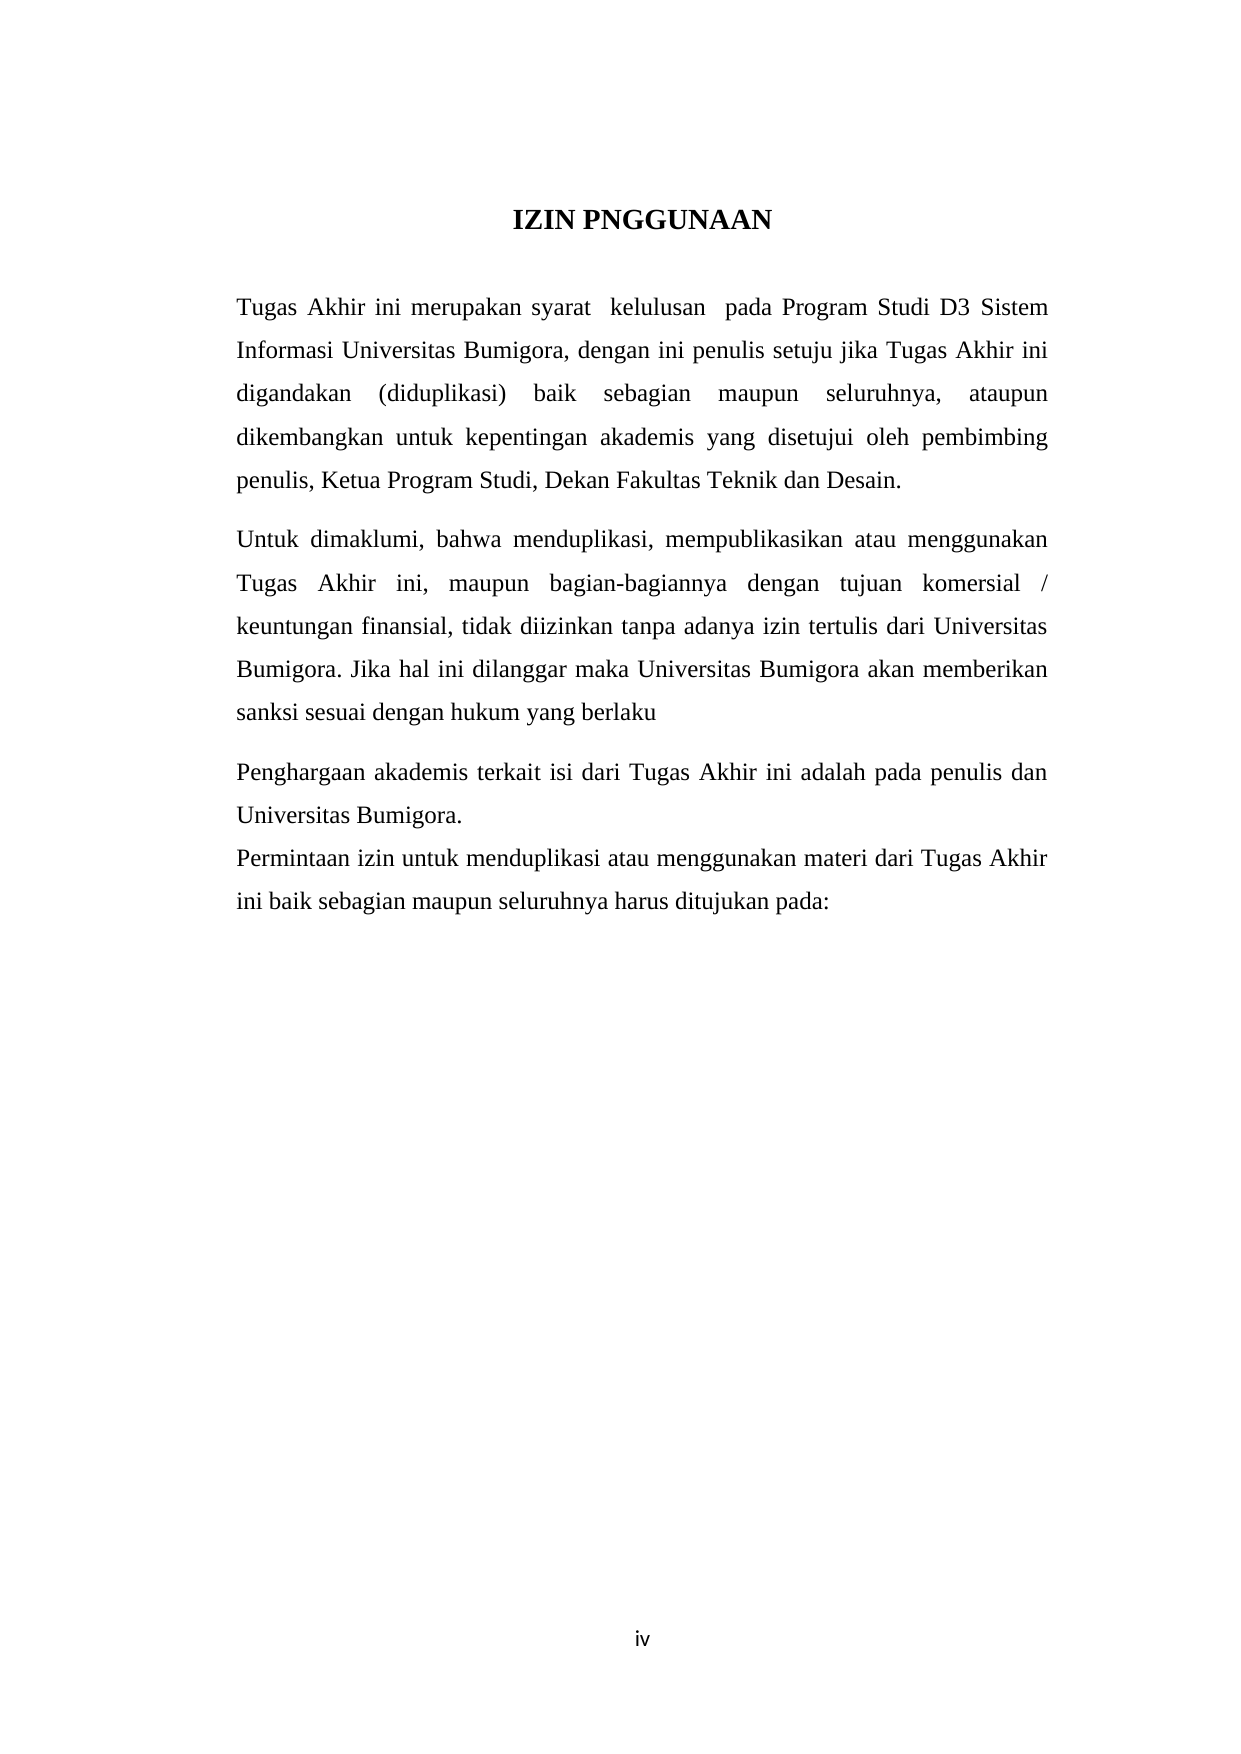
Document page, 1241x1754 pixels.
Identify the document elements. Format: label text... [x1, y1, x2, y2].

text Tugas Akhir ini merupakan syarat kelulusan pada Program Studi D3 Sistem Informasi Universitas Bumigora, dengan ini penulis setuju jika Tugas Akhir ini digandakan (diduplikasi) baik sebagian maupun seluruhnya, ataupun dikembangkan untuk kepentingan akademis yang disetujui oleh pembimbing penulis, Ketua Program Studi, Dekan Fakultas Teknik dan Desain. [236, 292, 1048, 493]
text Penghargaan akademis terkait isi dari Tugas Akhir ini adalah pada penulis dan Universitas Bumigora. [236, 757, 1048, 829]
subtitle IZIN PNGGUNAAN [236, 202, 1048, 236]
text Untuk dimaklumi, bahwa menduplikasi, mempublikasikan atau menggunakan Tugas Akhir ini, maupun bagian-bagiannya dengan tujuan komersial / keuntungan finansial, tidak diizinkan tanpa adanya izin tertulis dari Universitas Bumigora. Jika hal ini dilanggar maka Universitas Bumigora akan memberikan sanksi sesuai dengan hukum yang berlaku [236, 524, 1048, 726]
text Permintaan izin untuk menduplikasi atau menggunakan materi dari Tugas Akhir ini baik sebagian maupun seluruhnya harus ditujukan pada: [236, 843, 1048, 915]
